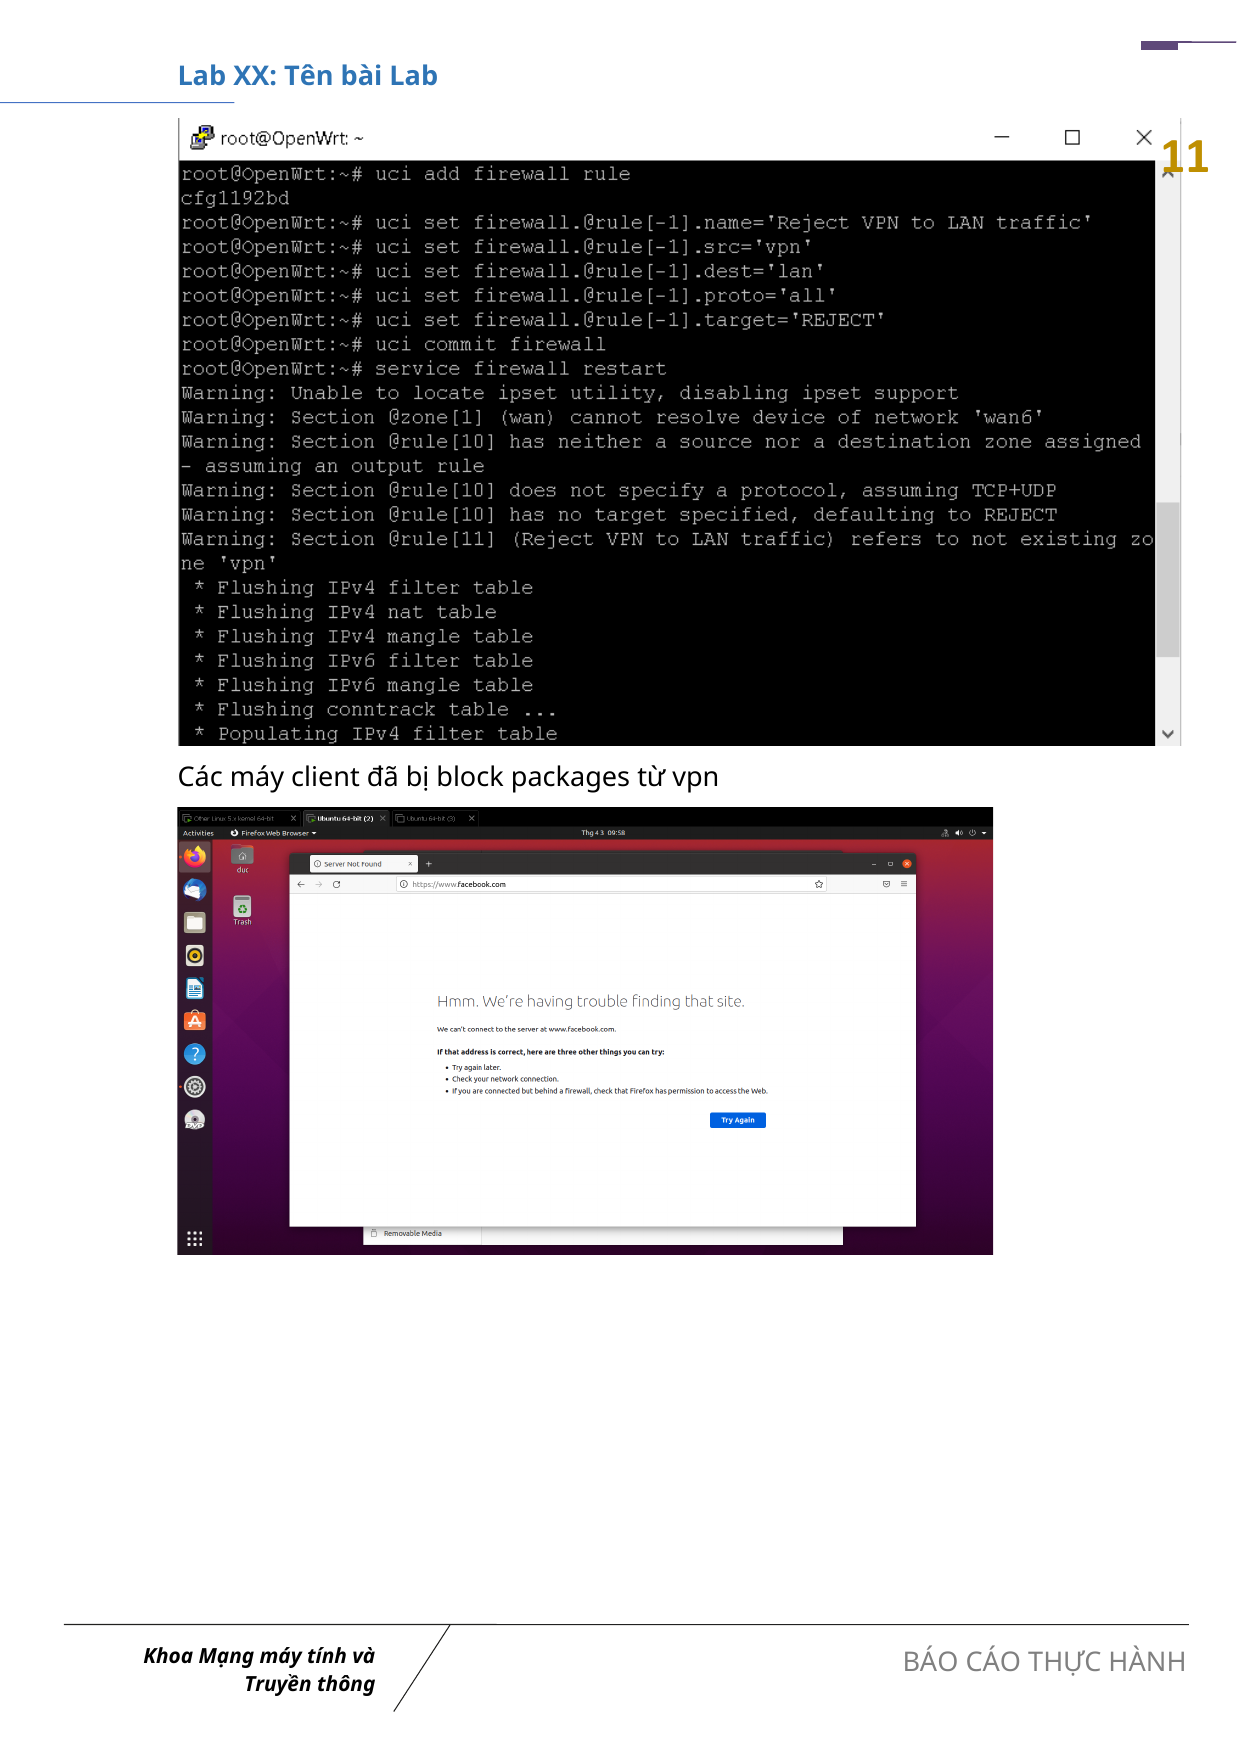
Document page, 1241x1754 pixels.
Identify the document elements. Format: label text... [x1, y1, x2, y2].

picture [177, 807, 994, 1255]
text Các máy client đã bị block packages từ vpn [118, 758, 1122, 795]
picture [177, 118, 1182, 746]
